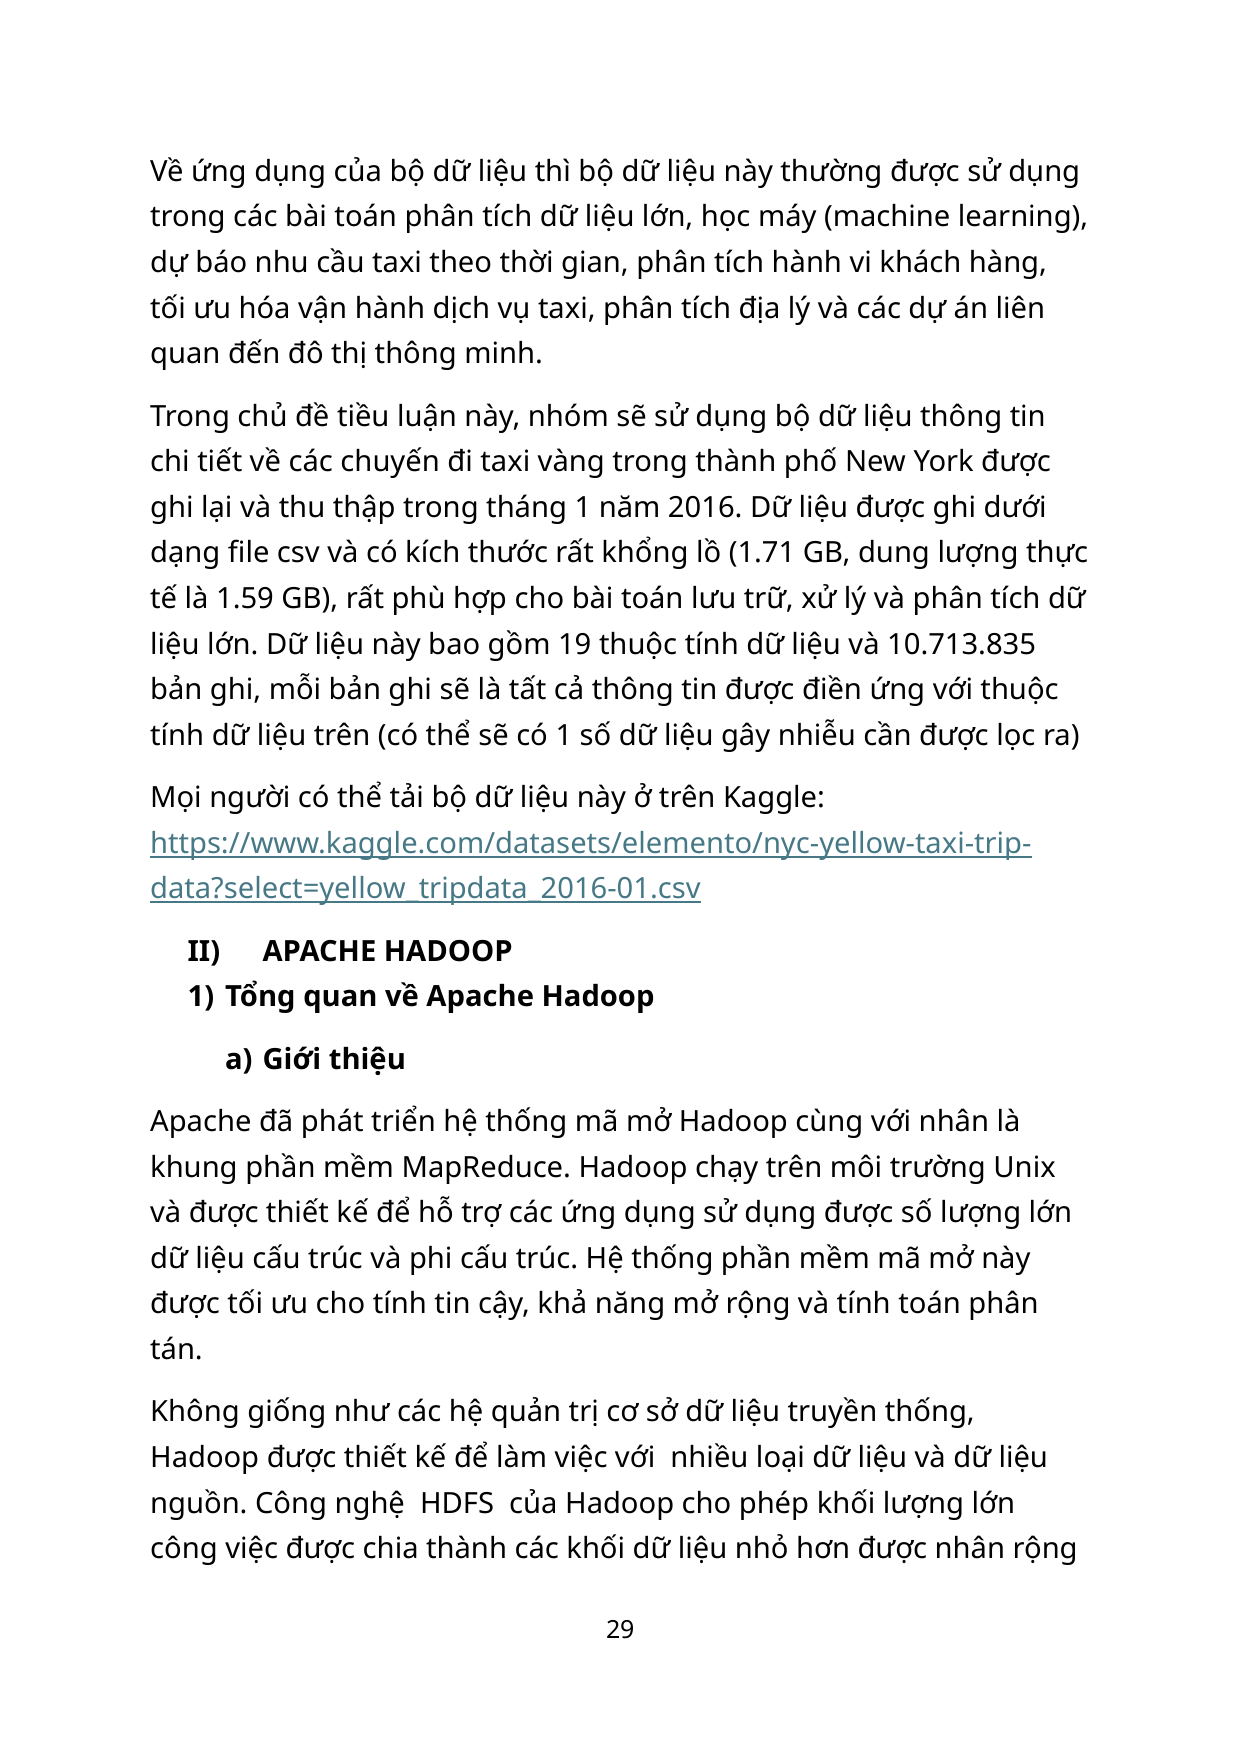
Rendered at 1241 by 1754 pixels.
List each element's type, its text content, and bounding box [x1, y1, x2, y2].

list Tổng quan về Apache Hadoop [187, 976, 1090, 1015]
text Về ứng dụng của bộ dữ liệu thì bộ dữ liệu này thường được sử dụng trong các bài toán phân tích dữ liệu lớn, học máy (machine learning), dự báo nhu cầu taxi theo thời gian, phân tích hành vi khách hàng, tối ưu hóa vận hành dịch vụ taxi, phân tích địa lý và các dự án liên quan đến đô thị thông minh. [150, 150, 1090, 372]
text Apache đã phát triển hệ thống mã mở Hadoop cùng với nhân là khung phần mềm MapReduce. Hadoop chạy trên môi trường Unix và được thiết kế để hỗ trợ các ứng dụng sử dụng được số lượng lớn dữ liệu cấu trúc và phi cấu trúc. Hệ thống phần mềm mã mở này được tối ưu cho tính tin cậy, khả năng mở rộng và tính toán phân tán. [150, 1100, 1090, 1368]
text Trong chủ đề tiều luận này, nhóm sẽ sử dụng bộ dữ liệu thông tin chi tiết về các chuyến đi taxi vàng trong thành phố New York được ghi lại và thu thập trong tháng 1 năm 2016. Dữ liệu được ghi dưới dạng file csv và có kích thước rất khổng lồ (1.71 GB, dung lượng thực tế là 1.59 GB), rất phù hợp cho bài toán lưu trữ, xử lý và phân tích dữ liệu lớn. Dữ liệu này bao gồm 19 thuộc tính dữ liệu và 10.713.835 bản ghi, mỗi bản ghi sẽ là tất cả thông tin được điền ứng với thuộc tính dữ liệu trên (có thể sẽ có 1 số dữ liệu gây nhiễu cần được lọc ra) [150, 395, 1090, 754]
text Mọi người có thể tải bộ dữ liệu này ở trên Kaggle: https://www.kaggle.com/datasets/elemento/nyc-yellow-taxi-trip-data?select=yellow_tripdata_2016-01.csv [150, 776, 1090, 907]
list APACHE HADOOP [187, 930, 1090, 970]
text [150, 1391, 1090, 1567]
text Giới thiệu [225, 1038, 1090, 1078]
